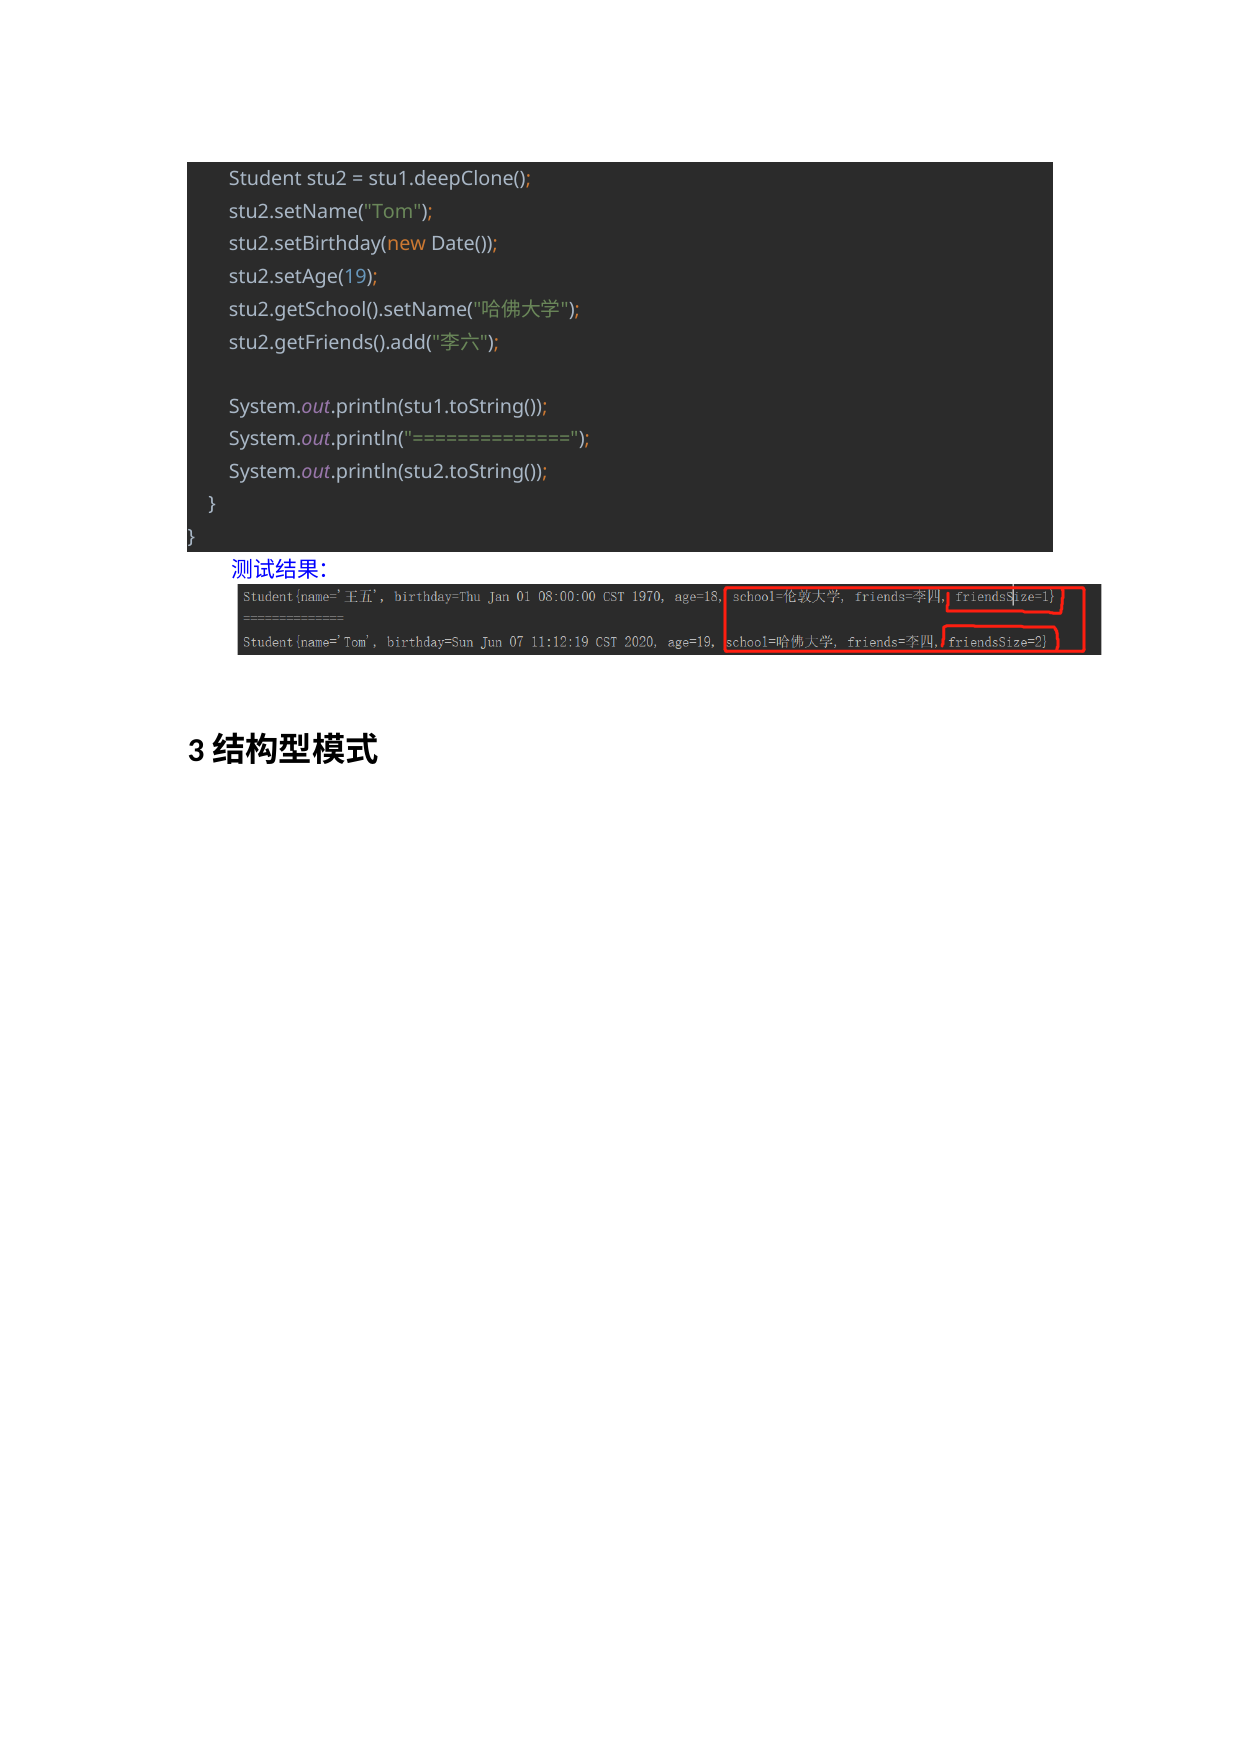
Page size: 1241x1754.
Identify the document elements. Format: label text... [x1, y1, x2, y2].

text 测试结果： [187, 552, 1053, 584]
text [187, 162, 1053, 552]
picture [237, 584, 1102, 655]
subtitle 3 结构型模式 [187, 714, 1053, 779]
